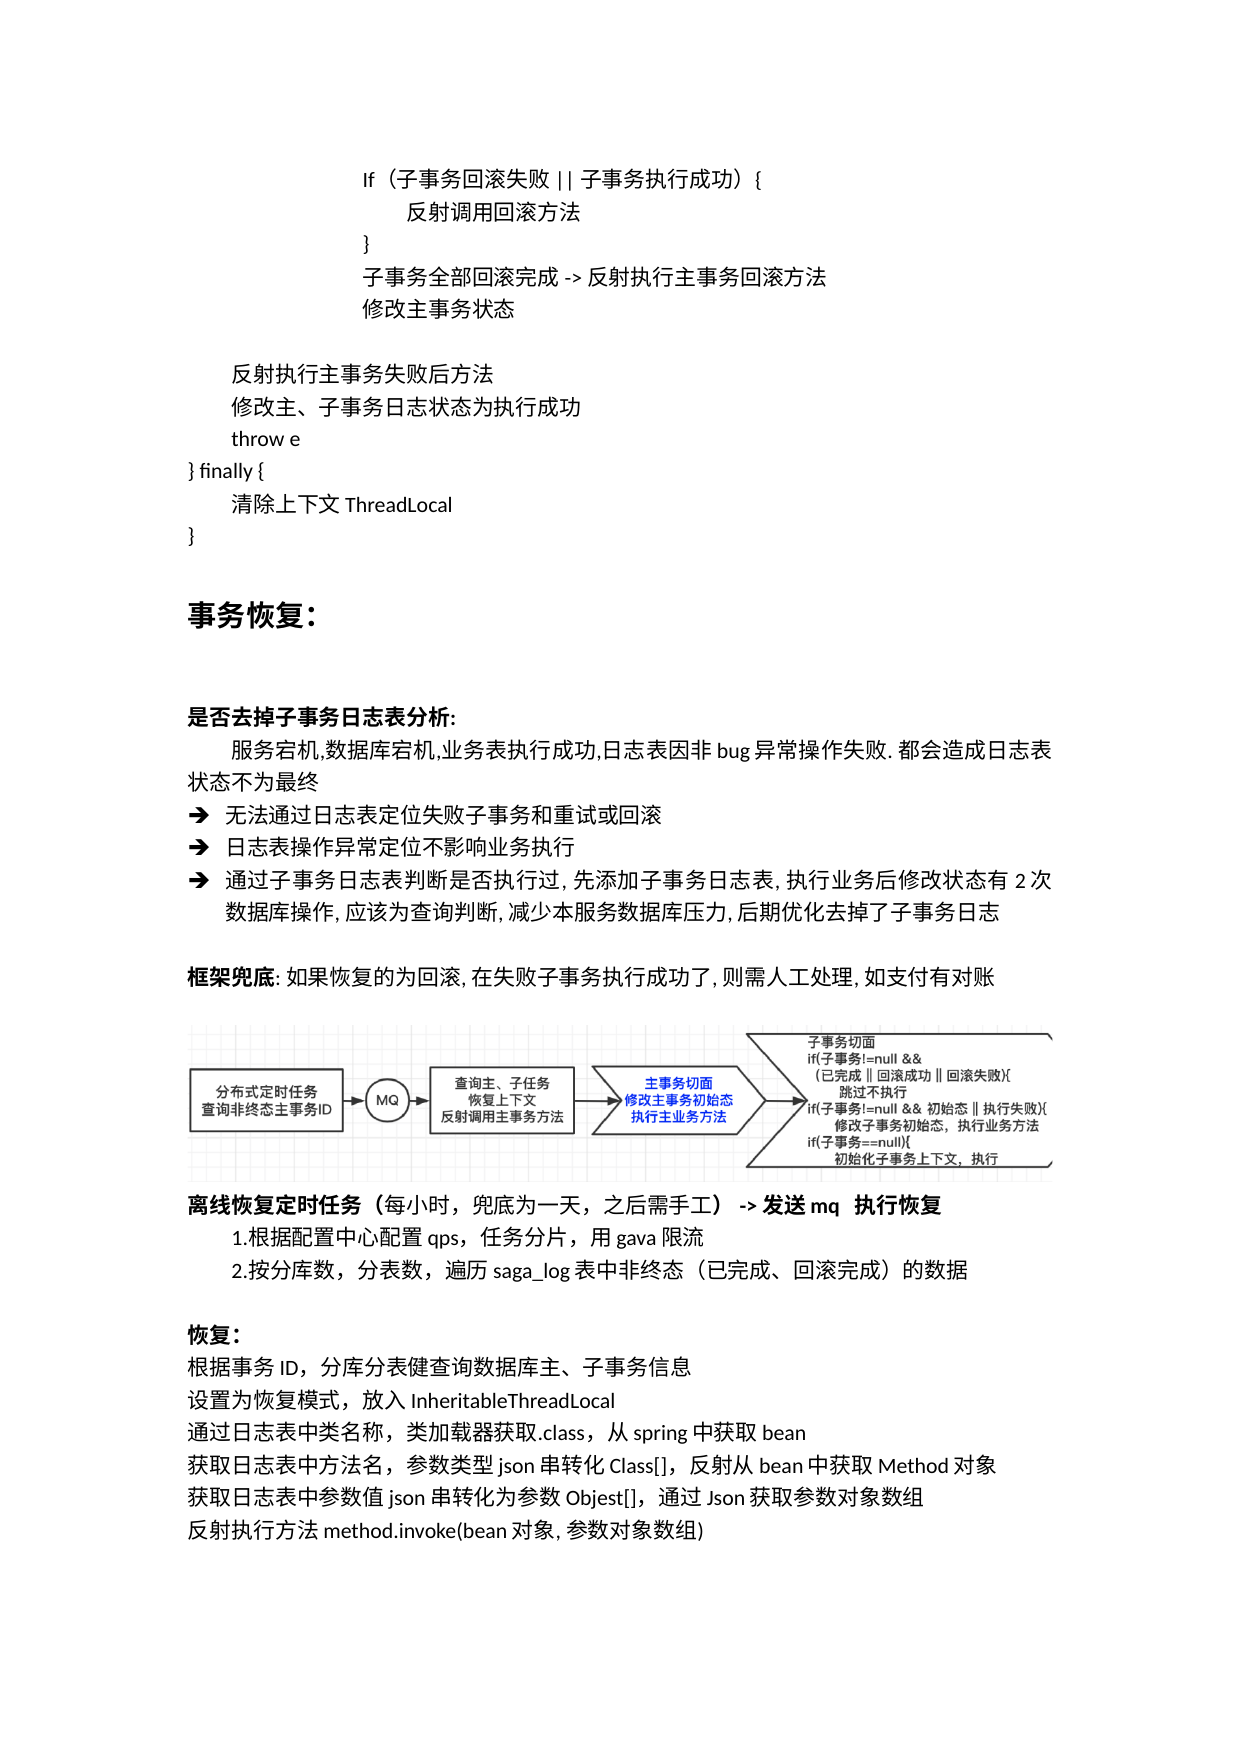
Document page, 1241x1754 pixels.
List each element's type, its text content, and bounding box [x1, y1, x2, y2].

picture [187, 1025, 1053, 1182]
text 子事务全部回滚完成 -> 反射执行主事务回滚方法 [319, 259, 1053, 292]
text 2.按分库数，分表数，遍历saga_log表中非终态（已完成、回滚完成）的数据 [187, 1252, 1053, 1285]
text } [187, 227, 1053, 259]
text 设置为恢复模式，放入InheritableThreadLocal [187, 1382, 1053, 1415]
text 服务宕机,数据库宕机,业务表执行成功,日志表因非bug异常操作失败. 都会造成日志表状态不为最终 [187, 732, 1053, 797]
text 反射执行方法method.invoke(bean对象, 参数对象数组) [187, 1512, 1053, 1545]
text 框架兜底: 如果恢复的为回滚, 在失败子事务执行成功了, 则需人工处理, 如支付有对账 [187, 960, 1053, 992]
text 清除上下文ThreadLocal [187, 487, 1053, 519]
subtitle 事务恢复： [187, 581, 1053, 646]
text 获取日志表中方法名，参数类型json串转化Class[]，反射从bean中获取Method对象 [187, 1447, 1053, 1480]
text 反射调用回滚方法 [187, 194, 1053, 227]
text 反射执行主事务失败后方法 [187, 357, 1053, 389]
text throw e [187, 422, 1053, 454]
text 根据事务ID，分库分表健查询数据库主、子事务信息 [187, 1350, 1053, 1382]
text 通过日志表中类名称，类加载器获取.class，从spring中获取bean [187, 1415, 1053, 1447]
text 修改主事务状态 [319, 292, 1053, 324]
list 无法通过日志表定位失败子事务和重试或回滚 [187, 797, 1053, 830]
text } finally { [187, 454, 1053, 487]
text 恢复： [187, 1317, 1053, 1350]
text 是否去掉子事务日志表分析: [187, 700, 1053, 732]
text 修改主、子事务日志状态为执行成功 [187, 389, 1053, 422]
text } [187, 519, 1053, 552]
text 离线恢复定时任务（每小时，兜底为一天，之后需手工） -> 发送mq 执行恢复 [187, 1187, 1053, 1220]
text If（子事务回滚失败 || 子事务执行成功）{ [319, 162, 1053, 194]
text 1.根据配置中心配置qps，任务分片，用gava限流 [187, 1220, 1053, 1252]
list 通过子事务日志表判断是否执行过, 先添加子事务日志表, 执行业务后修改状态有2次数据库操作, 应该为查询判断, 减少本服务数据库压力, 后期优化去掉了子事务日志 [187, 862, 1053, 927]
list 日志表操作异常定位不影响业务执行 [187, 830, 1053, 862]
text 获取日志表中参数值json串转化为参数Objest[]，通过Json获取参数对象数组 [187, 1480, 1053, 1512]
